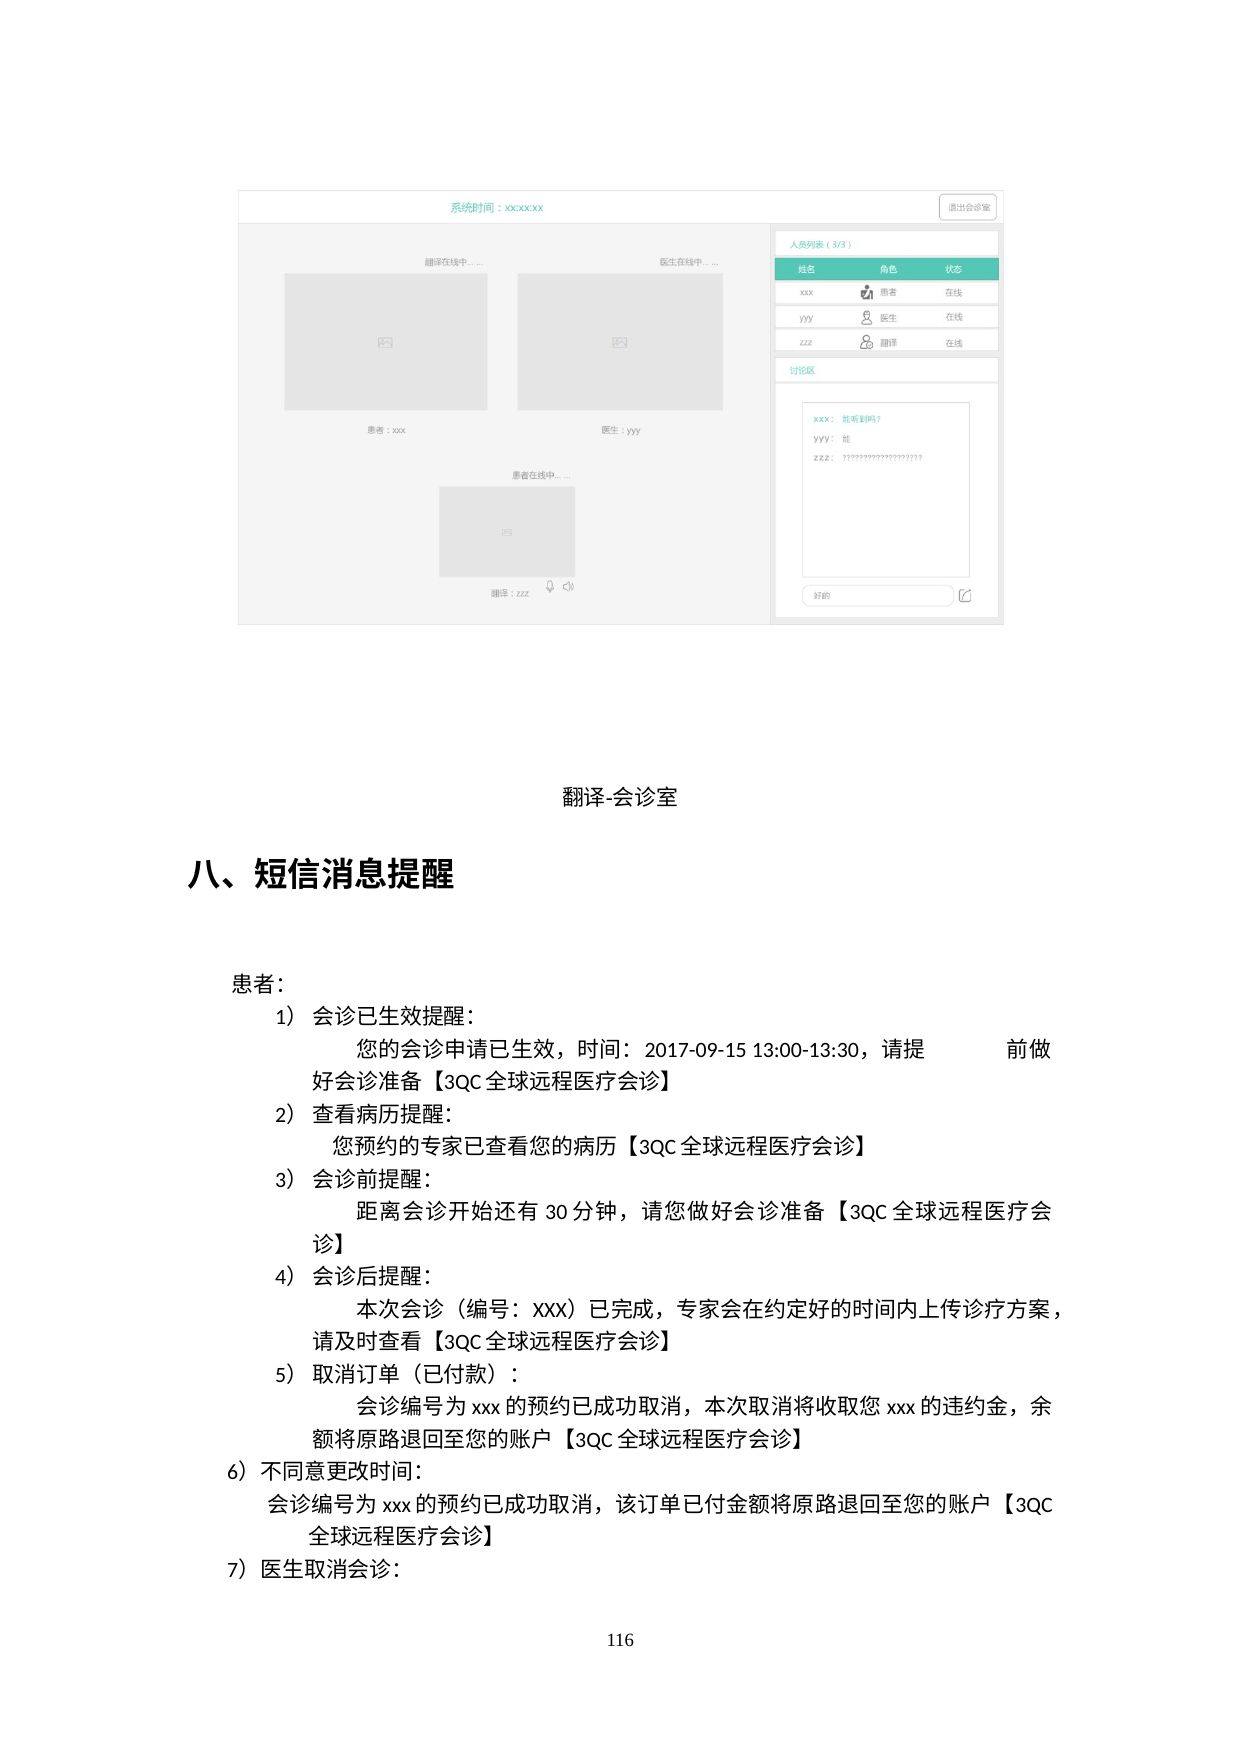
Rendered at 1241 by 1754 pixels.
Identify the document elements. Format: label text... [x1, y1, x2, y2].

text 患者： [187, 966, 1053, 999]
text 7）医生取消会诊： [187, 1551, 1053, 1584]
text 翻译-会诊室 [187, 779, 1053, 812]
picture [187, 162, 1053, 765]
list 会诊编号为xxx的预约已成功取消，本次取消将收取您xxx的违约金，余额将原路退回至您的账户【3QC全球远程医疗会诊】 [312, 1389, 1053, 1454]
list 您预约的专家已查看您的病历【3QC全球远程医疗会诊】 [312, 1129, 1053, 1161]
list 您的会诊申请已生效，时间：2017-09-15 13:00-13:30，请提 前做好会诊准备【3QC全球远程医疗会诊】 [312, 1031, 1053, 1096]
list 查看病历提醒： [275, 1096, 1053, 1129]
list 会诊已生效提醒： [275, 999, 1053, 1031]
list 会诊后提醒： [275, 1259, 1053, 1291]
subtitle 八、短信消息提醒 [187, 839, 1053, 904]
list 取消订单（已付款）： [275, 1356, 1053, 1389]
text 会诊编号为xxx的预约已成功取消，该订单已付金额将原路退回至您的账户【3QC全球远程医疗会诊】 [187, 1486, 1053, 1551]
text 6）不同意更改时间： [187, 1454, 1053, 1486]
text 本次会诊（编号：XXX）已完成，专家会在约定好的时间内上传诊疗方案，请及时查看【3QC全球远程医疗会诊】 [312, 1291, 1053, 1356]
list 会诊前提醒： [275, 1161, 1053, 1194]
list 距离会诊开始还有30分钟，请您做好会诊准备【3QC全球远程医疗会诊】 [312, 1194, 1053, 1259]
